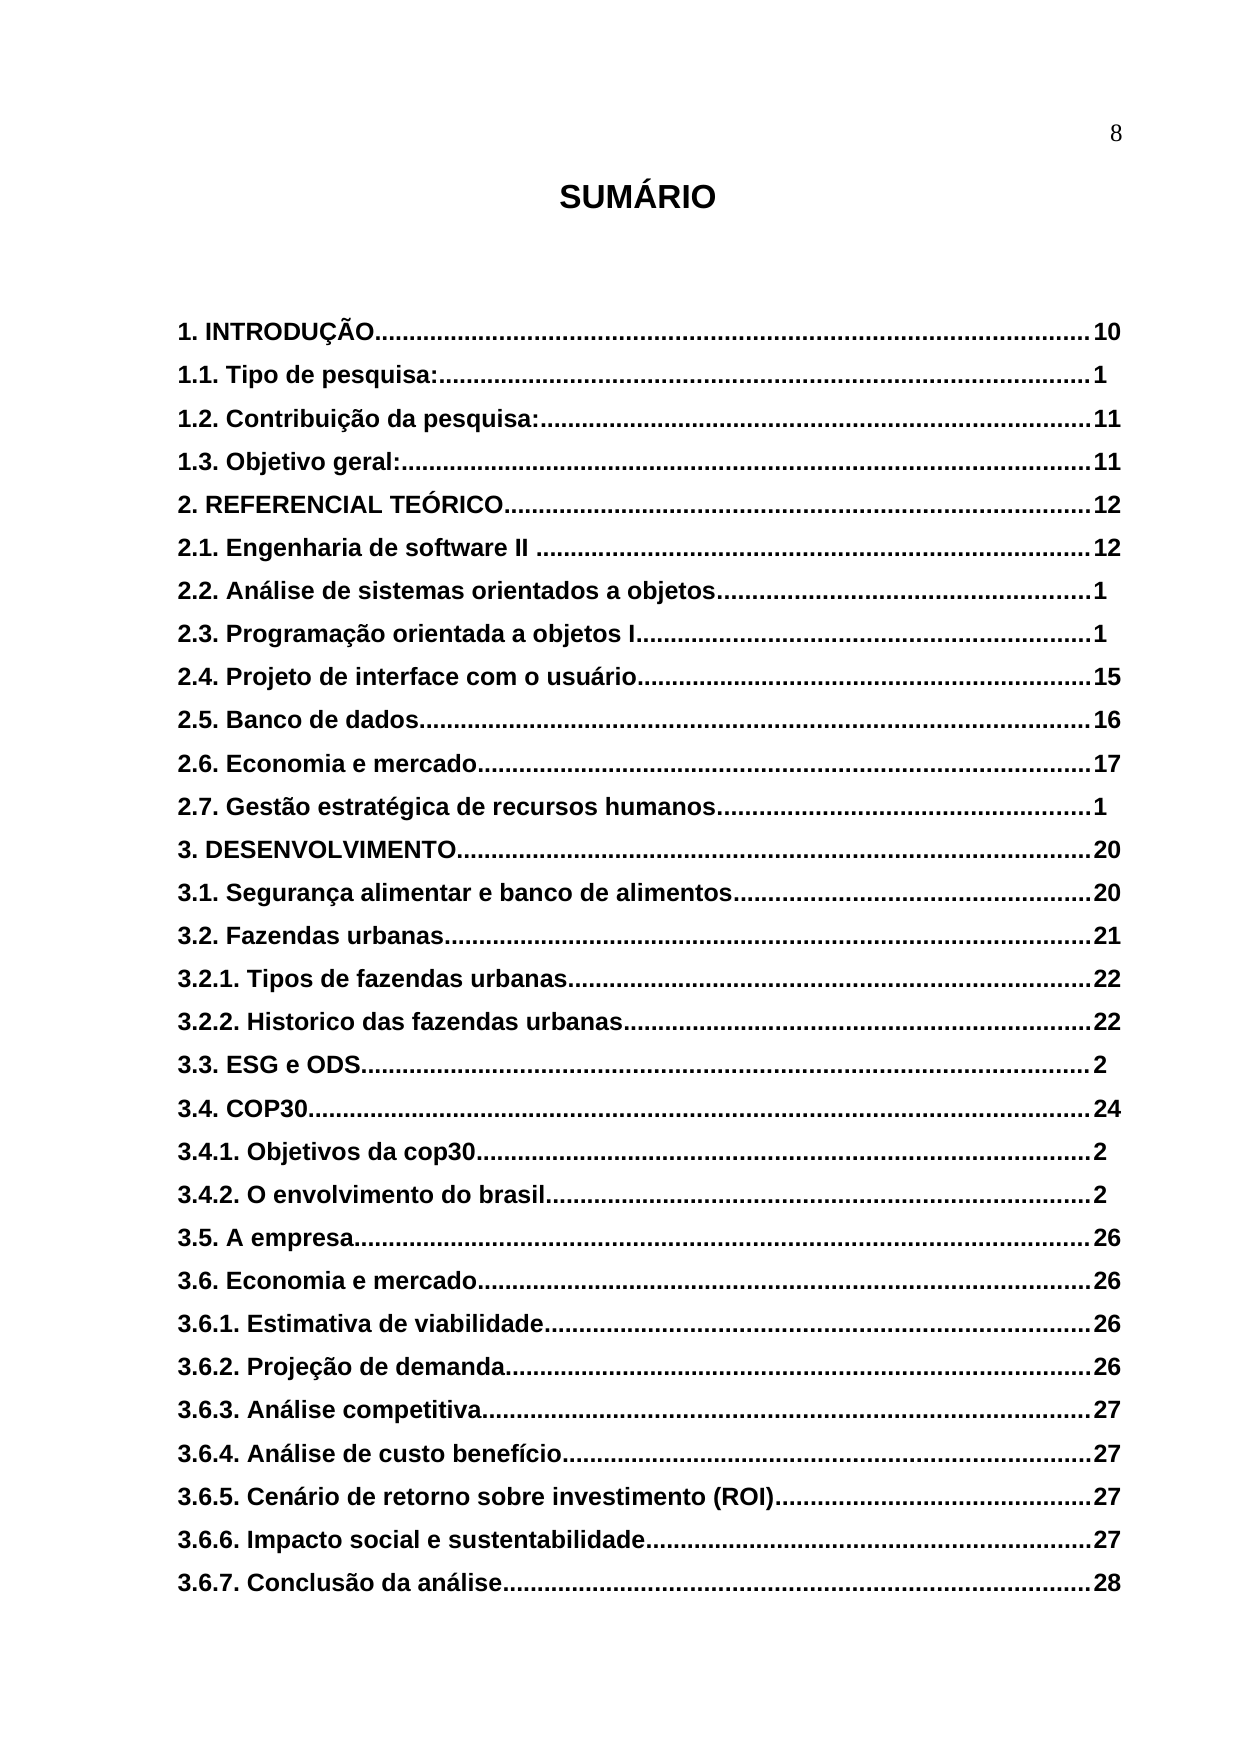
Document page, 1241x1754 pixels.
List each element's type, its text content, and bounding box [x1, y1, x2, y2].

text SUMÁRIO [177, 177, 1098, 216]
